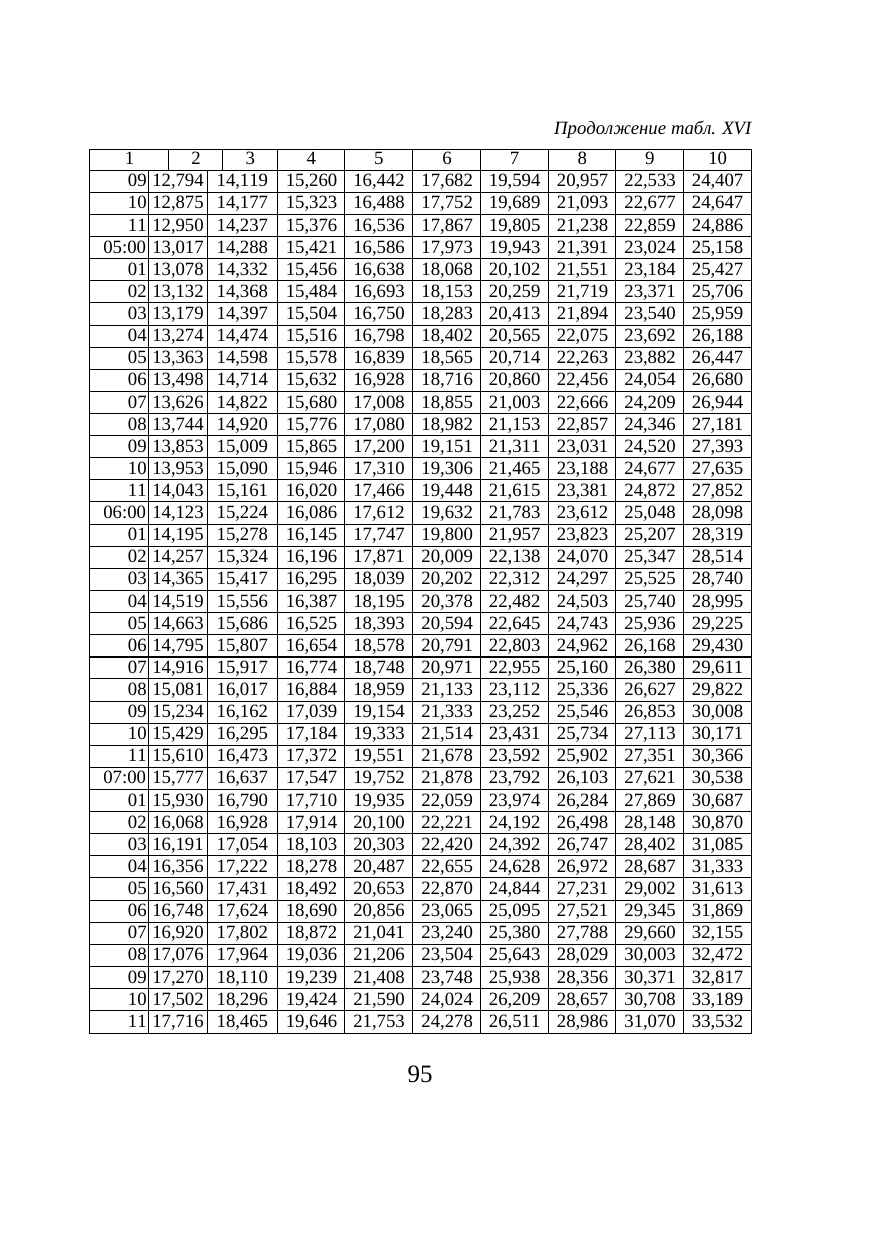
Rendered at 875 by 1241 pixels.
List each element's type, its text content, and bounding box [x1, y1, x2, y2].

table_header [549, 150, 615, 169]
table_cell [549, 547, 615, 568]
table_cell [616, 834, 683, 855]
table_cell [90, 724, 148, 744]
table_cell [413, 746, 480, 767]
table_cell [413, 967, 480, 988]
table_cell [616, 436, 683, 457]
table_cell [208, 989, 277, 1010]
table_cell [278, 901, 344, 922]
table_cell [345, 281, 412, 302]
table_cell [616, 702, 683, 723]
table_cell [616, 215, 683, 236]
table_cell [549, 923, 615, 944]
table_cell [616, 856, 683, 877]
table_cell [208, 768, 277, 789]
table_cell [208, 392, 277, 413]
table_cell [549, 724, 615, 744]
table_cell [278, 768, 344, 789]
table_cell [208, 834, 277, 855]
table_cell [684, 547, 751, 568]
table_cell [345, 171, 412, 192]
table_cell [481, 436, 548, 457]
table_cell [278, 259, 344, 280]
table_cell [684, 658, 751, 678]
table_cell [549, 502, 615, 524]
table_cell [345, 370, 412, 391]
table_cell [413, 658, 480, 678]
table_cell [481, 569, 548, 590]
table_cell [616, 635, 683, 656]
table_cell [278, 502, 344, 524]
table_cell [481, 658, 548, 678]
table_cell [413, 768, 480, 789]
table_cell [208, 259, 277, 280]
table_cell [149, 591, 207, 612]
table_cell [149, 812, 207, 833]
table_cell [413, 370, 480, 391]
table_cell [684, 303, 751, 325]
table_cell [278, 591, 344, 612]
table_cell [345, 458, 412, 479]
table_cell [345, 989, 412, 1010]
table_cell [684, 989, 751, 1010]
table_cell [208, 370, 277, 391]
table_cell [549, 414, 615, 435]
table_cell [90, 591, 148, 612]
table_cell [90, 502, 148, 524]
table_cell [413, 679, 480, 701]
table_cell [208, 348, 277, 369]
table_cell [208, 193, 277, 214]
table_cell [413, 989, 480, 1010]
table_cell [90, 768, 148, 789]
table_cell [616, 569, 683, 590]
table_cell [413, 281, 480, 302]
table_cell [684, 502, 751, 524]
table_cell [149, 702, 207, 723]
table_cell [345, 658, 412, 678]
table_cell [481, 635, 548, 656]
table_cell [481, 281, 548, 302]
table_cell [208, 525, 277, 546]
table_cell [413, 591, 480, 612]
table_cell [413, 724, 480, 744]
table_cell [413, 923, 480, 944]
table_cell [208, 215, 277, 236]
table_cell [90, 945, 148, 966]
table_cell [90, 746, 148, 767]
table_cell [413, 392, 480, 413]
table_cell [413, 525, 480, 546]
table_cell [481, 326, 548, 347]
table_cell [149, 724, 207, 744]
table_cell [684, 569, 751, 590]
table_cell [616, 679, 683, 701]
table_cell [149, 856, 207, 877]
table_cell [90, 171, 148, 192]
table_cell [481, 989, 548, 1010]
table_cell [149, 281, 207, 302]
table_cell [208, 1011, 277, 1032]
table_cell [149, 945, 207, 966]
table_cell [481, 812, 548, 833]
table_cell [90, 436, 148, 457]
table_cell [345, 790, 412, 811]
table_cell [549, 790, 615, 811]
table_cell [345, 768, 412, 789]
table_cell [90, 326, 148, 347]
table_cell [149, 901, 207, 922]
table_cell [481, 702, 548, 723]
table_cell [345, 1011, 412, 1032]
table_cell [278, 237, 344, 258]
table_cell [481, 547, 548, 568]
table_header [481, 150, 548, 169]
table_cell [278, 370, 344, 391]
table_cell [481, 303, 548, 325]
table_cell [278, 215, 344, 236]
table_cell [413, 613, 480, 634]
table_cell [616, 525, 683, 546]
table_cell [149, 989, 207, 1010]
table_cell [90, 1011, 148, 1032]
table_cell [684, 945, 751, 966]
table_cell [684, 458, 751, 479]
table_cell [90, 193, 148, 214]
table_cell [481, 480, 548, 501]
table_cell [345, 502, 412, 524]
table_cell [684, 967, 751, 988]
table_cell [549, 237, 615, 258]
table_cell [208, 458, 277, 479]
subtitle 95 [131, 1059, 709, 1088]
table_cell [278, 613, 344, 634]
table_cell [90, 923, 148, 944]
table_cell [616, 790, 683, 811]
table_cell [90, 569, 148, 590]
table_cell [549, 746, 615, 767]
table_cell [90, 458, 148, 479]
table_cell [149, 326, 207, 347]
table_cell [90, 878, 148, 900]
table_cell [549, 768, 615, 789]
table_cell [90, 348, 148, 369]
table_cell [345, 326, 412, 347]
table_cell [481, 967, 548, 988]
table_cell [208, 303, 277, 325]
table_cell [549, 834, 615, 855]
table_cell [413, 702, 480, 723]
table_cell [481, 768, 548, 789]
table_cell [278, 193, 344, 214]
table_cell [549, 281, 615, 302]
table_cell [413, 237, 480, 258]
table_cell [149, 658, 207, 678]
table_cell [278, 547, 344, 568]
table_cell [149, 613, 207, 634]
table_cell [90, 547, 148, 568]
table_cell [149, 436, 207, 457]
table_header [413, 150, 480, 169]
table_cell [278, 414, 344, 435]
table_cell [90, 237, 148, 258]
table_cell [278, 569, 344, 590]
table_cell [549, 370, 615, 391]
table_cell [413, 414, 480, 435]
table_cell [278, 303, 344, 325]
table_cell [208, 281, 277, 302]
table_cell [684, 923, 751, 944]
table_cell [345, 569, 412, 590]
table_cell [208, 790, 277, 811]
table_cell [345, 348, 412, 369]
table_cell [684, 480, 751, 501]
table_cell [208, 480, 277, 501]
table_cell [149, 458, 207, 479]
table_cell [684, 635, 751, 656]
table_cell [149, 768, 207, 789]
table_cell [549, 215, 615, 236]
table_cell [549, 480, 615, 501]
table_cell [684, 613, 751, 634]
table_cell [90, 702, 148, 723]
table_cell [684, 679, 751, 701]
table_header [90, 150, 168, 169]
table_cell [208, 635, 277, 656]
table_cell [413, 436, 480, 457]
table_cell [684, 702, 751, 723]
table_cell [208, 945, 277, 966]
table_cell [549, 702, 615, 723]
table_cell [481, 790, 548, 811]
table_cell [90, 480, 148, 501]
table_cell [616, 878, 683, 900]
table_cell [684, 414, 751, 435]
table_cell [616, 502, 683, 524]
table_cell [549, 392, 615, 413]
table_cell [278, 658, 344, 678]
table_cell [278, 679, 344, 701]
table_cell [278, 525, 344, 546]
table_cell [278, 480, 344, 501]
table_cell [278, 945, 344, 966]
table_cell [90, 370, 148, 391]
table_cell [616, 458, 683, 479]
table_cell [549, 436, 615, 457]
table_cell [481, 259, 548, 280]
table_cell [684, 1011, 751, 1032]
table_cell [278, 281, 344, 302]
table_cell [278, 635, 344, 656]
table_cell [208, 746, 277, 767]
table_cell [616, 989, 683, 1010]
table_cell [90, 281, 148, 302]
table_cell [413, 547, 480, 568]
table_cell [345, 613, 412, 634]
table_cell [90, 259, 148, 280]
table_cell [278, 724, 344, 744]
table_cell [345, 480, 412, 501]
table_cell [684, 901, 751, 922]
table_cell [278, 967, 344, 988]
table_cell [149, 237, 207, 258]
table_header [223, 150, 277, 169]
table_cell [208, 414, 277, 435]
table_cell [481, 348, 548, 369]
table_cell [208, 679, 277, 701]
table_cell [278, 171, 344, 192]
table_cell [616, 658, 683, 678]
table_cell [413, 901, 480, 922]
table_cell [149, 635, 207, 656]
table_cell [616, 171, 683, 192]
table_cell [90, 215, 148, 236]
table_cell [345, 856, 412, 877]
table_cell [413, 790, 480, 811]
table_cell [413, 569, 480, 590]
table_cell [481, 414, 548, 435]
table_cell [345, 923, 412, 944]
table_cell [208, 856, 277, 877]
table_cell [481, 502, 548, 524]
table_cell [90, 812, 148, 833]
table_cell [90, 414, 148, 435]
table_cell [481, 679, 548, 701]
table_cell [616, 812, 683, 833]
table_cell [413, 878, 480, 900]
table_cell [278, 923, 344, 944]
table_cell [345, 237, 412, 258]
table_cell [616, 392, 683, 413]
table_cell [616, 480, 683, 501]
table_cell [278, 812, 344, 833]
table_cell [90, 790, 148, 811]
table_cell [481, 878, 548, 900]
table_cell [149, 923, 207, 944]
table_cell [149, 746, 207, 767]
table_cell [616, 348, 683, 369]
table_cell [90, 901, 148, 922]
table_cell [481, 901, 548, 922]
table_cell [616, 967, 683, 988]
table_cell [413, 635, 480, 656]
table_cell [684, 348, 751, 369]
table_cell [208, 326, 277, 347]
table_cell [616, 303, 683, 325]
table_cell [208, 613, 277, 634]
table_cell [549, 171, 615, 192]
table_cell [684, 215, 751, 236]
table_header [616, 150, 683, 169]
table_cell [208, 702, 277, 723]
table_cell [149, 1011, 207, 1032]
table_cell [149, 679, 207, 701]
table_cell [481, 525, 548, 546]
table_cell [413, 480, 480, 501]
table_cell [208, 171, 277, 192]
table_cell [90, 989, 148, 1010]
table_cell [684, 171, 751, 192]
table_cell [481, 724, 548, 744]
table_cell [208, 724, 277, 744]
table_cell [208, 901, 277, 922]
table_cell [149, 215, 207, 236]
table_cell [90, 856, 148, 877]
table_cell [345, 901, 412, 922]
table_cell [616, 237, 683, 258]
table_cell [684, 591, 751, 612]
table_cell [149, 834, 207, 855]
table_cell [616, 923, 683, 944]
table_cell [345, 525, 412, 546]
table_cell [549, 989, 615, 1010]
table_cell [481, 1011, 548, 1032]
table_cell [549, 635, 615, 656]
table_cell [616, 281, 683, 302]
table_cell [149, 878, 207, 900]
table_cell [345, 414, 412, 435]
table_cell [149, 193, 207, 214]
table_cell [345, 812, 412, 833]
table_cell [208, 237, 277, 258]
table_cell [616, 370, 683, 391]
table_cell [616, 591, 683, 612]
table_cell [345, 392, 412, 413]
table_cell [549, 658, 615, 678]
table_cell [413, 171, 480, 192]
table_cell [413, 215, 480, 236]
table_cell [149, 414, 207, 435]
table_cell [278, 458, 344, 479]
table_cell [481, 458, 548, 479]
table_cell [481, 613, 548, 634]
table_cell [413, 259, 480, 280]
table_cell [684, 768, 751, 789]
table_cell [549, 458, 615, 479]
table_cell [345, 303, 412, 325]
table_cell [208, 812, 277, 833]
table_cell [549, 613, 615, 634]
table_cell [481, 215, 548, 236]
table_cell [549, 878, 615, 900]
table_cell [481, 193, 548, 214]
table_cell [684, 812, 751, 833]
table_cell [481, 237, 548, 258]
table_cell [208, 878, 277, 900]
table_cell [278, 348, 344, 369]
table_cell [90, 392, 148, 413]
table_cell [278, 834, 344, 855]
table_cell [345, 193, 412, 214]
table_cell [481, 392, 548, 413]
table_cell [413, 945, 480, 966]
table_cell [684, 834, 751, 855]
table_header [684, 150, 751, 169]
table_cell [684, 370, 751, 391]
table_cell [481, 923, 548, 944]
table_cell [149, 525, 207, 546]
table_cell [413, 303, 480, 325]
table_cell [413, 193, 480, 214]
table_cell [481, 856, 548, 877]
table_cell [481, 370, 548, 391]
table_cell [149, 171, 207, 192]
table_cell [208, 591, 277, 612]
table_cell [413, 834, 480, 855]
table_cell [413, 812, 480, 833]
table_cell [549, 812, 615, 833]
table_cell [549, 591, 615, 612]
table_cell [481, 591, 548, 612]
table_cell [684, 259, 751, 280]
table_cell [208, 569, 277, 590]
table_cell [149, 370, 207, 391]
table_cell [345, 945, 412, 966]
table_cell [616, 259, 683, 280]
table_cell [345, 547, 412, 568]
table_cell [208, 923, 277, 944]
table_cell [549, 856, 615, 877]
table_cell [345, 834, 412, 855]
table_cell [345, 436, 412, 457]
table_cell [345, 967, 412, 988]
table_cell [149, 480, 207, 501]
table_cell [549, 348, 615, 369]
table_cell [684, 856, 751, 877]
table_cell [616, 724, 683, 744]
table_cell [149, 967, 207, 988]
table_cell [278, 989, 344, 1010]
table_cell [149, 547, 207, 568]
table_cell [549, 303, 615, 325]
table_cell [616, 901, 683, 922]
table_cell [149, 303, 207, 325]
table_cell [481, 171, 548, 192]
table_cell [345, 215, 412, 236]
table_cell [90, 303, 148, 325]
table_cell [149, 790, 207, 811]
text Продолжение табл. XVI [554, 117, 799, 139]
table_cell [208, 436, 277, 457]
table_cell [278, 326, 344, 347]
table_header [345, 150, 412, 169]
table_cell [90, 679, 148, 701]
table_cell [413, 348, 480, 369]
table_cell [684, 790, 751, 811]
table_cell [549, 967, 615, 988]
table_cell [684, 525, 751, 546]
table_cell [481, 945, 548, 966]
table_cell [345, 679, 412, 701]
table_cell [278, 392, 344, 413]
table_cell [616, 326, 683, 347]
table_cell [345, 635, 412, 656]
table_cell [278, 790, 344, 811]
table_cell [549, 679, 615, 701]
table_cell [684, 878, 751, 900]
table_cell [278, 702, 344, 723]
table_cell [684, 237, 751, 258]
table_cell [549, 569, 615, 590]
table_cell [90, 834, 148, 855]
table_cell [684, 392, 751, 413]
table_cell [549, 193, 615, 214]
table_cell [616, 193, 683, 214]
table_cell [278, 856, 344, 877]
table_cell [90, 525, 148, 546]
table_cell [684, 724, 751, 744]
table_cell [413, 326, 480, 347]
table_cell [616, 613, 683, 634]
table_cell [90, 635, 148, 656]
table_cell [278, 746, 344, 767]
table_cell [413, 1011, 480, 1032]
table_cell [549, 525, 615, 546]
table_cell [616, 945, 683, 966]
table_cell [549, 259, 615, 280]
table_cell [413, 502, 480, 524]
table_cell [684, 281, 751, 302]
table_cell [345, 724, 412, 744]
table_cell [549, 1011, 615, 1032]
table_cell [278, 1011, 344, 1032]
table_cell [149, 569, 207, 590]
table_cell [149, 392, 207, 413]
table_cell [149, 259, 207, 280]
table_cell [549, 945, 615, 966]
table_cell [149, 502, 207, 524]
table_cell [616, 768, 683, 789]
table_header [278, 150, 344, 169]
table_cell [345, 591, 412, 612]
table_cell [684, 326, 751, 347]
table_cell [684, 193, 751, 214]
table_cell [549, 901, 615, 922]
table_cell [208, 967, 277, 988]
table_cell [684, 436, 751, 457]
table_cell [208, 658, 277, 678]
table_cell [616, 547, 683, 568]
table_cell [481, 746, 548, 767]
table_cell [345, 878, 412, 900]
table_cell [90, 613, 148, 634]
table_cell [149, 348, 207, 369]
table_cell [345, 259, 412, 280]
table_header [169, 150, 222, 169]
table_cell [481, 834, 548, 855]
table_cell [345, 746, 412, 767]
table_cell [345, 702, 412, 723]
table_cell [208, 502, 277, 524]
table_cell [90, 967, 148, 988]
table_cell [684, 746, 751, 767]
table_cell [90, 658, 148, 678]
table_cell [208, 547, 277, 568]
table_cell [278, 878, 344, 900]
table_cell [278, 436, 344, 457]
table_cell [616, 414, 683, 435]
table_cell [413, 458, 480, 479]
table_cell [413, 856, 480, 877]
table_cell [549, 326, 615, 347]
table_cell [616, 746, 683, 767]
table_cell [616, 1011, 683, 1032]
